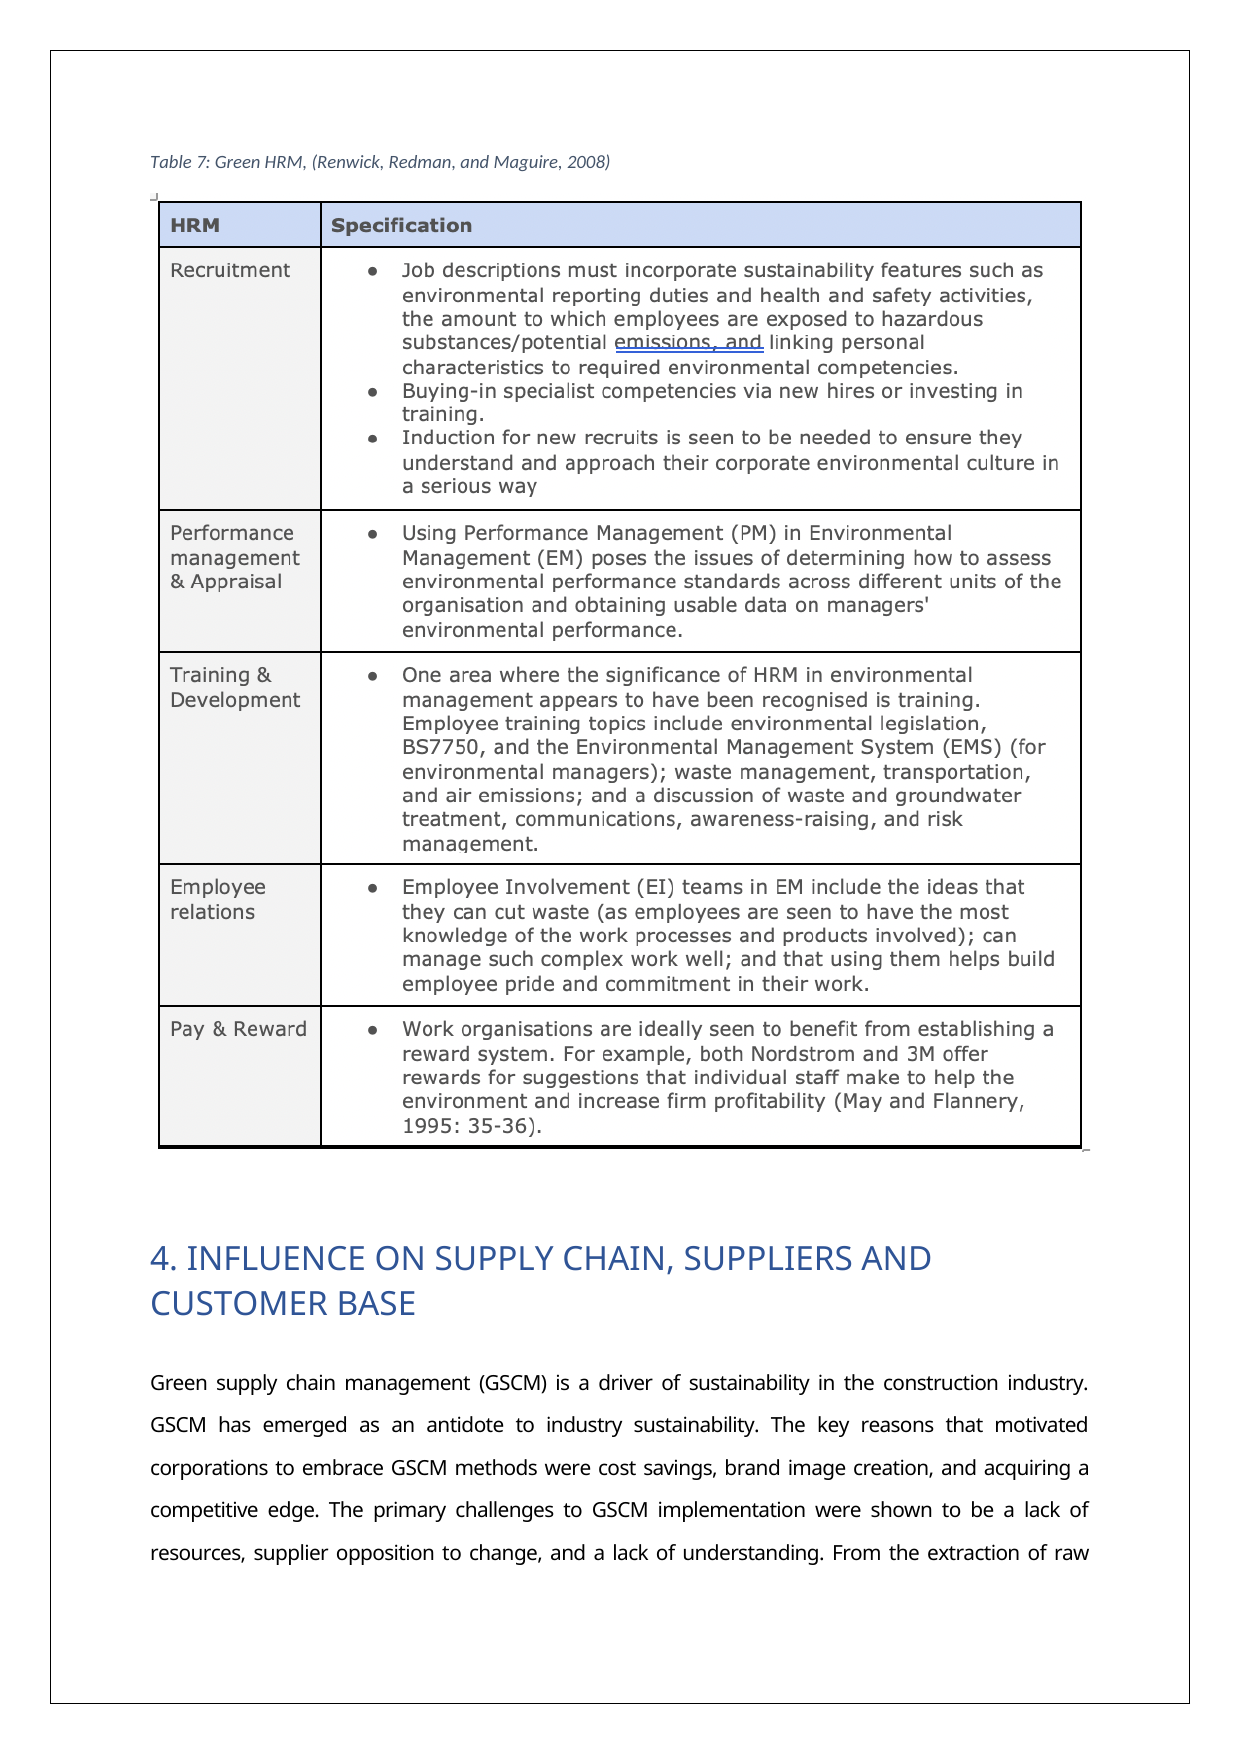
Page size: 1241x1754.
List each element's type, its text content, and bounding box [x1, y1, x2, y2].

subtitle 4. INFLUENCE ON SUPPLY CHAIN, SUPPLIERS AND CUSTOMER BASE [150, 1234, 1090, 1325]
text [150, 1368, 1090, 1567]
picture [150, 193, 1091, 1152]
